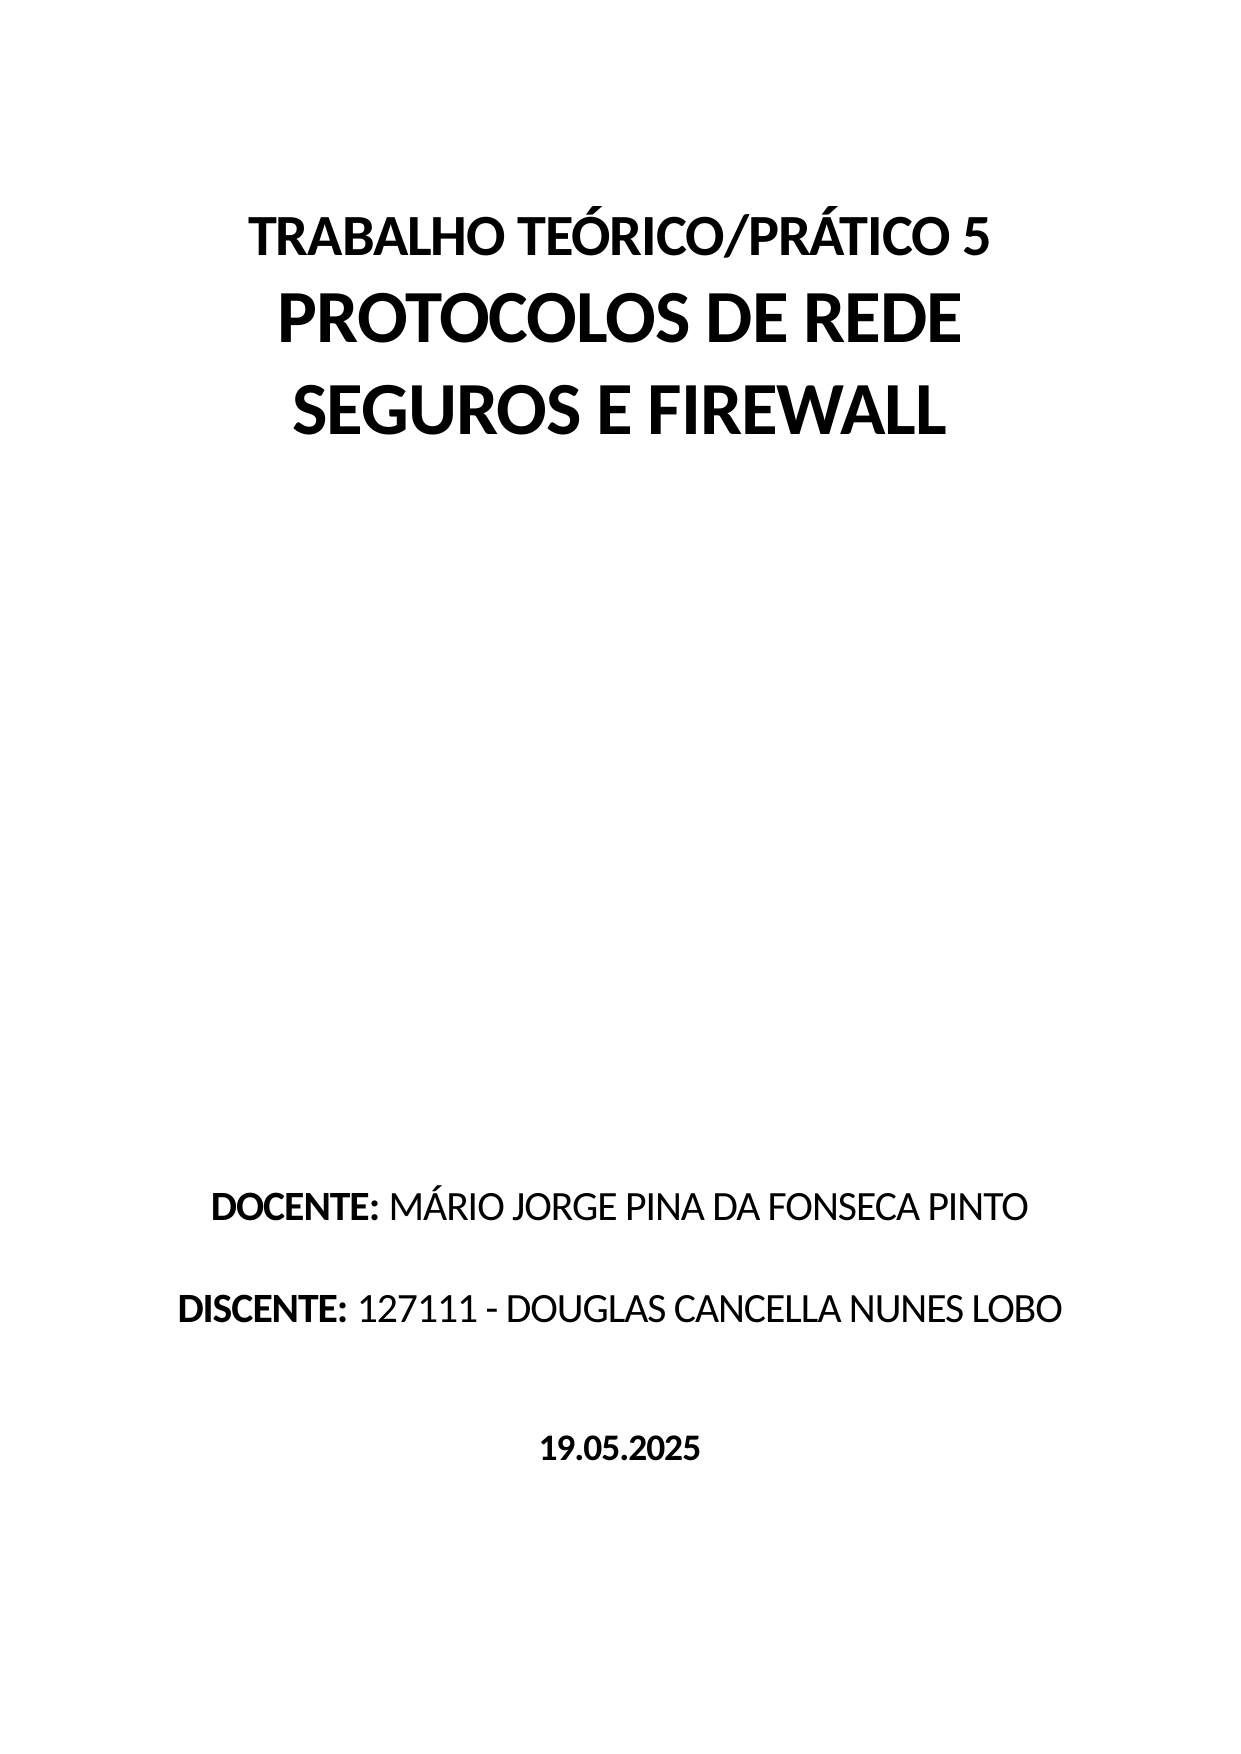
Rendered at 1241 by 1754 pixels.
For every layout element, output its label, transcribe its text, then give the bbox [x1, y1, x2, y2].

text Trabalho TEÓRICO/PRÁTICO 5 [148, 198, 1092, 270]
text Discente: 127111 - Douglas cancella nunes lobo [177, 1282, 1092, 1332]
text Docente: Mário Jorge Pina da Fonseca Pinto [148, 1180, 1092, 1231]
text 19.05.2025 [148, 1424, 1092, 1470]
text Protocolos de Rede Seguros e Firewall [148, 270, 1092, 453]
